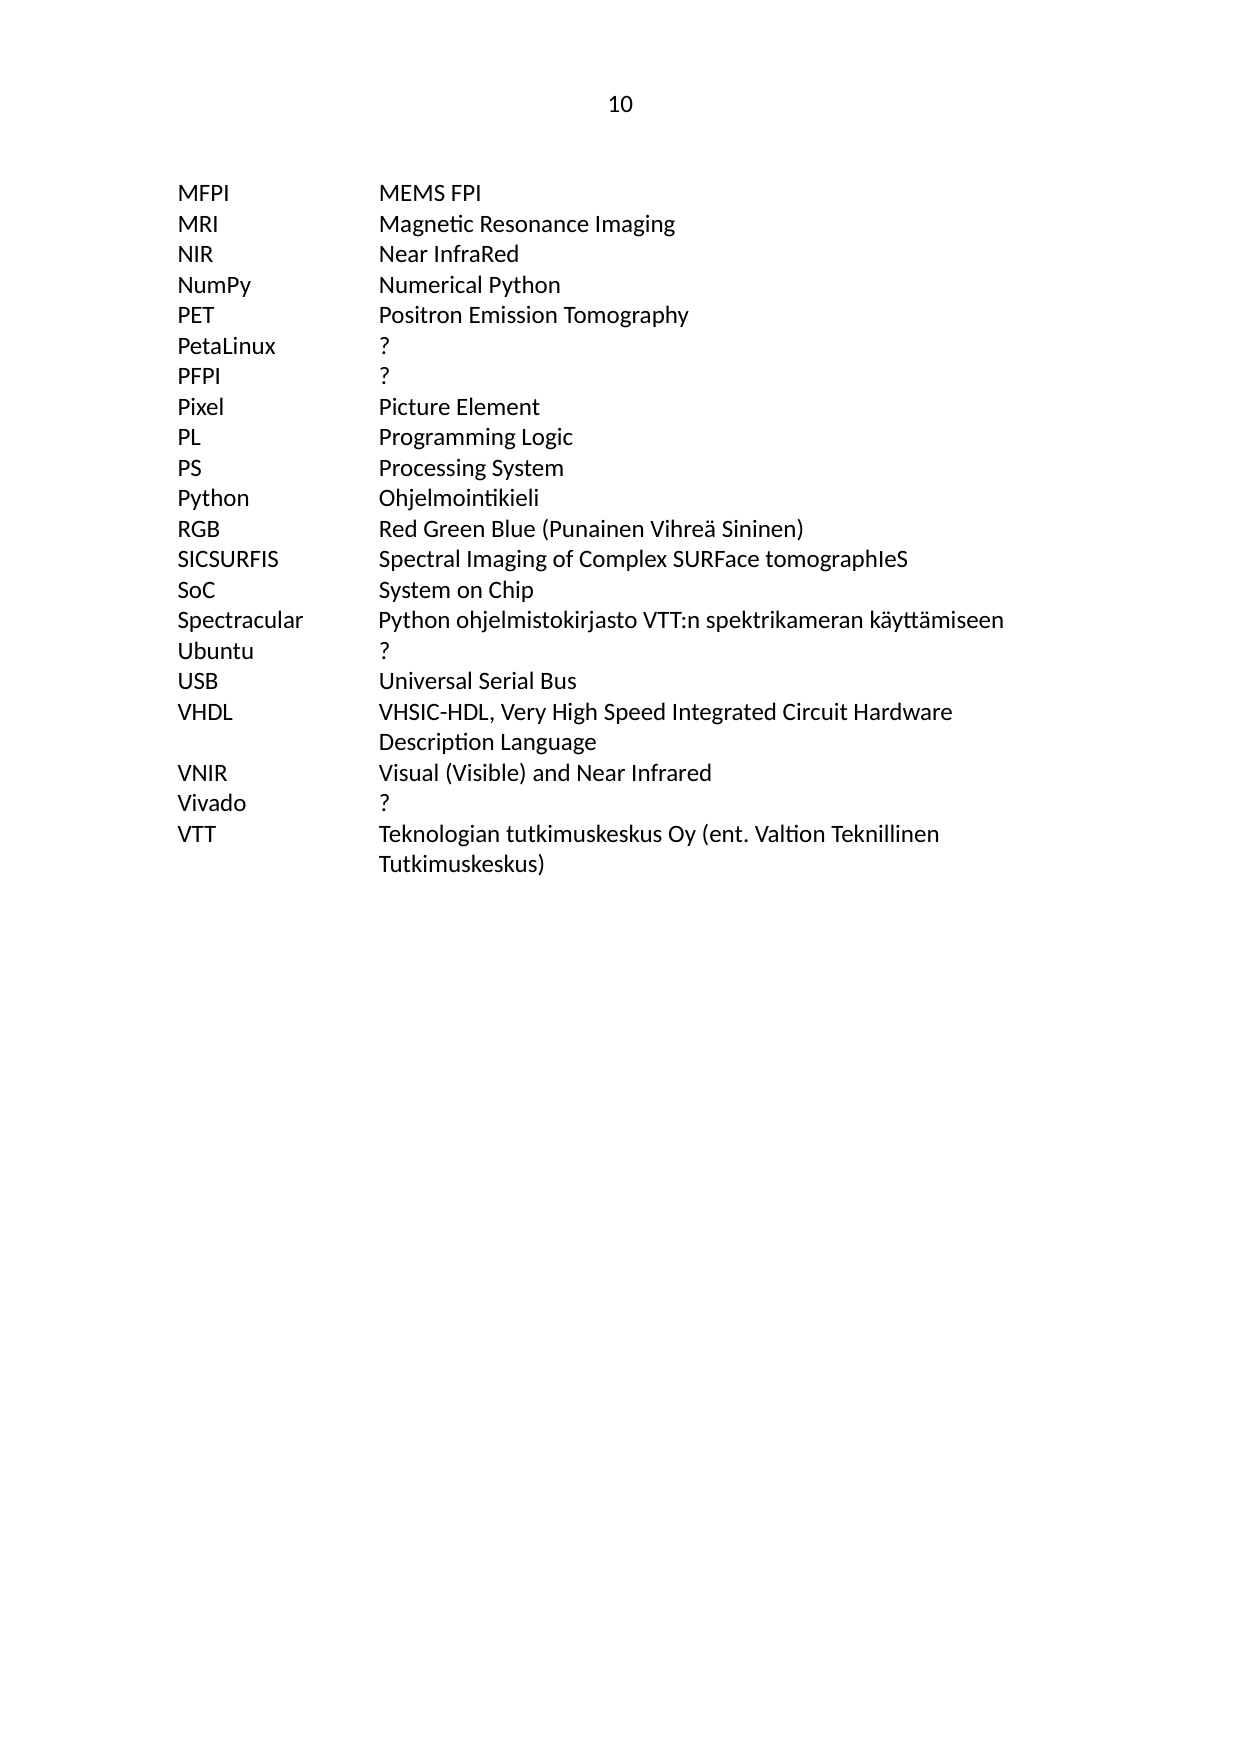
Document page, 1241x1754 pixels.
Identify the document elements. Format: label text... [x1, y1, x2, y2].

text PET Positron Emission Tomography [177, 299, 1063, 330]
text NIR Near InfraRed [177, 238, 1063, 269]
text PS Processing System [177, 452, 1063, 482]
text USB Universal Serial Bus [177, 666, 1063, 696]
text Pixel Picture Element [177, 391, 1063, 421]
text Spectracular Python ohjelmistokirjasto VTT:n spektrikameran käyttämiseen [177, 604, 1063, 635]
text VHDL VHSIC-HDL, Very High Speed Integrated Circuit Hardware Description Language [177, 696, 1063, 757]
text Python Ohjelmointikieli [177, 482, 1063, 513]
text VTT Teknologian tutkimuskeskus Oy (ent. Valtion Teknillinen Tutkimuskeskus) [177, 818, 1063, 879]
text RGB Red Green Blue (Punainen Vihreä Sininen) [177, 513, 1063, 543]
text MRI Magnetic Resonance Imaging [177, 208, 1063, 238]
text Ubuntu ? [177, 635, 1063, 666]
text SoC System on Chip [177, 574, 1063, 604]
text PFPI ? [177, 360, 1063, 391]
text PL Programming Logic [177, 421, 1063, 452]
text MFPI MEMS FPI [177, 177, 1063, 208]
text SICSURFIS Spectral Imaging of Complex SURFace tomographIeS [177, 543, 1063, 574]
text PetaLinux ? [177, 330, 1063, 360]
text NumPy Numerical Python [177, 269, 1063, 299]
text Vivado ? [177, 788, 1063, 818]
text VNIR Visual (Visible) and Near Infrared [177, 757, 1063, 788]
